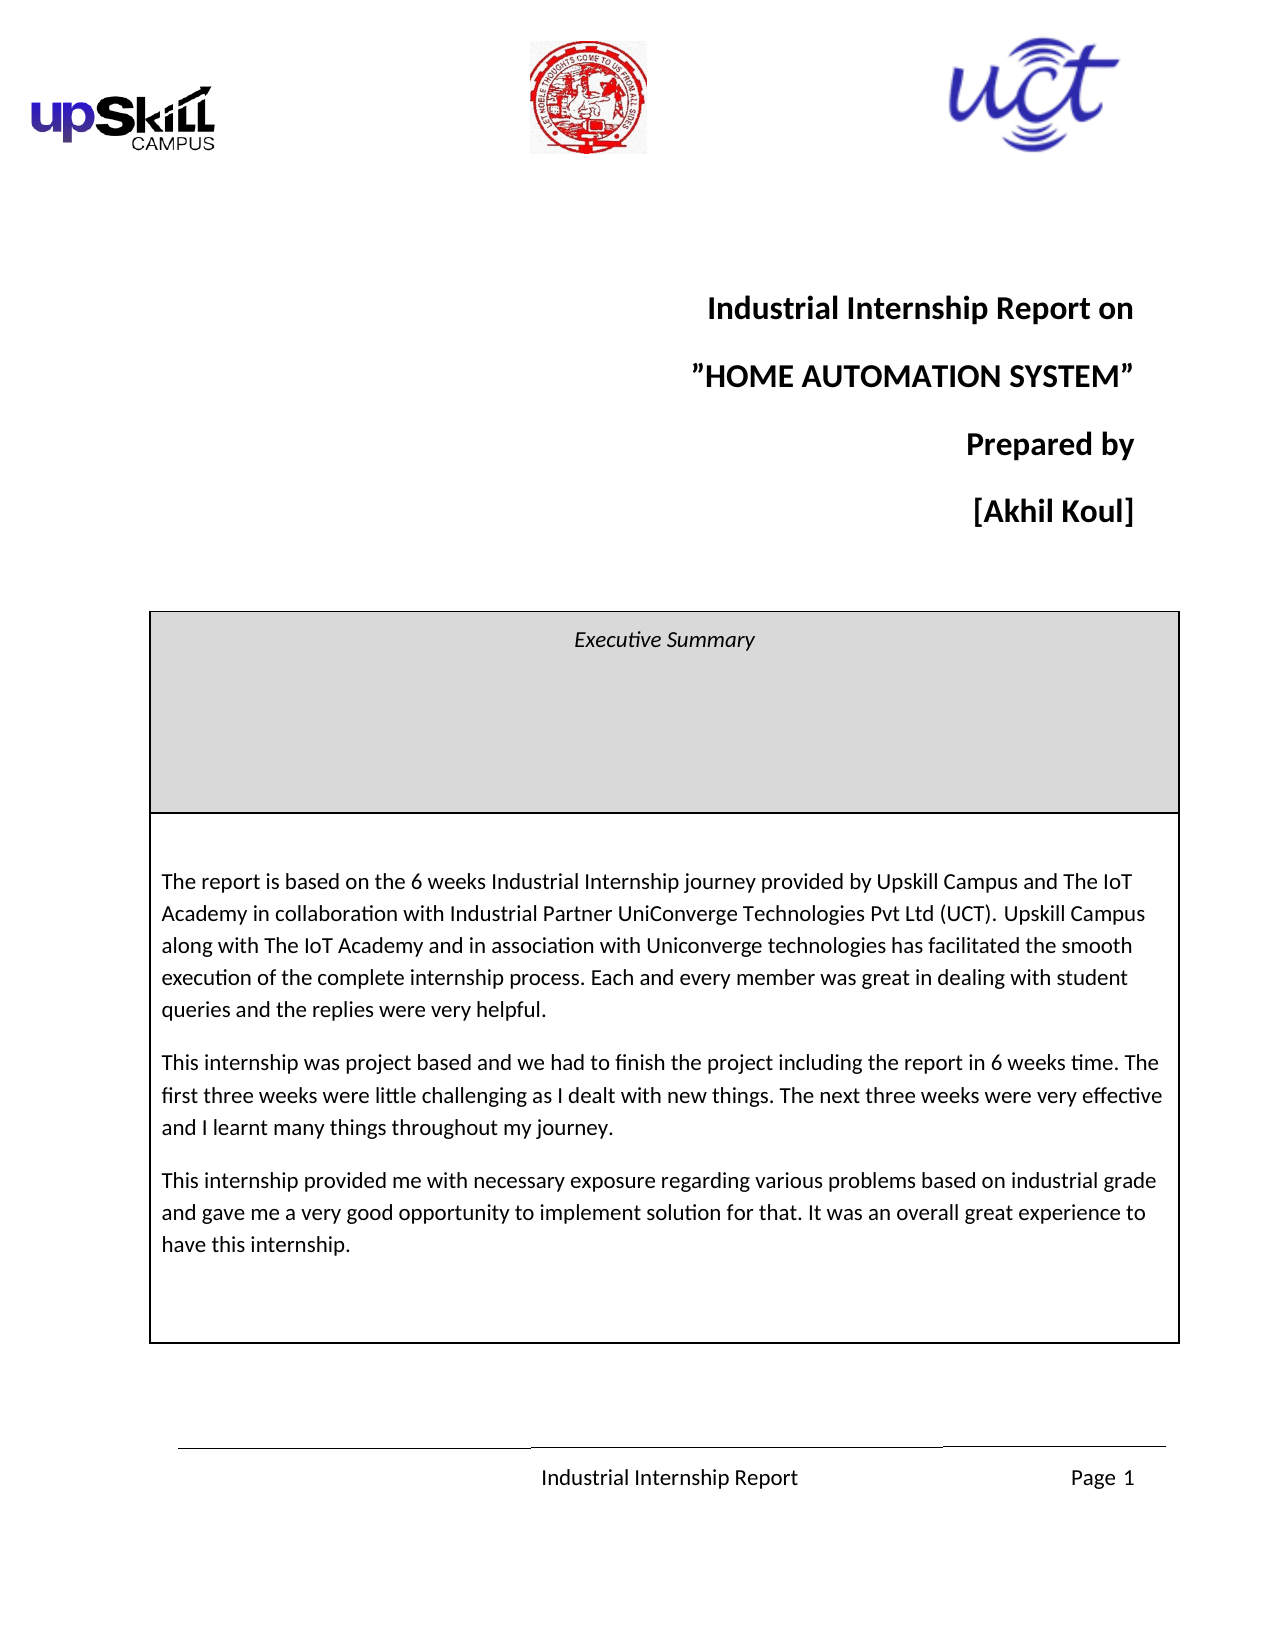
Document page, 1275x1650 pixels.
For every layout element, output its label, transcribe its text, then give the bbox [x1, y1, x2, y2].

text [Akhil Koul] [150, 490, 1134, 531]
text Industrial Internship Report on [150, 287, 1134, 328]
table_cell The report is based on the 6 weeks Industrial Internship journey provided by Upskill Campus and The IoT Academy in collaboration with Industrial Partner UniConverge Technologies Pvt Ltd (UCT). Upskill Campus along with The IoT Academy and in association with Uniconverge technologies has facilitated the smooth execution of the complete internship process. Each and every member was great in dealing with student queries and the replies were very helpful. This internship was project based and we had to finish the project including the report in 6 weeks time. The first three weeks were little challenging as I dealt with new things. The next three weeks were very effective and I learnt many things throughout my journey. This internship provided me with necessary exposure regarding various problems based on industrial grade and gave me a very good opportunity to implement solution for that. It was an overall great experience to have this internship. [151, 814, 1178, 1342]
picture [946, 28, 1125, 154]
text Prepared by [150, 423, 1134, 463]
picture [530, 41, 647, 154]
picture [0, 73, 246, 154]
text ”HOME AUTOMATION SYSTEM” [150, 355, 1134, 396]
table_header Executive Summary [151, 612, 1178, 812]
